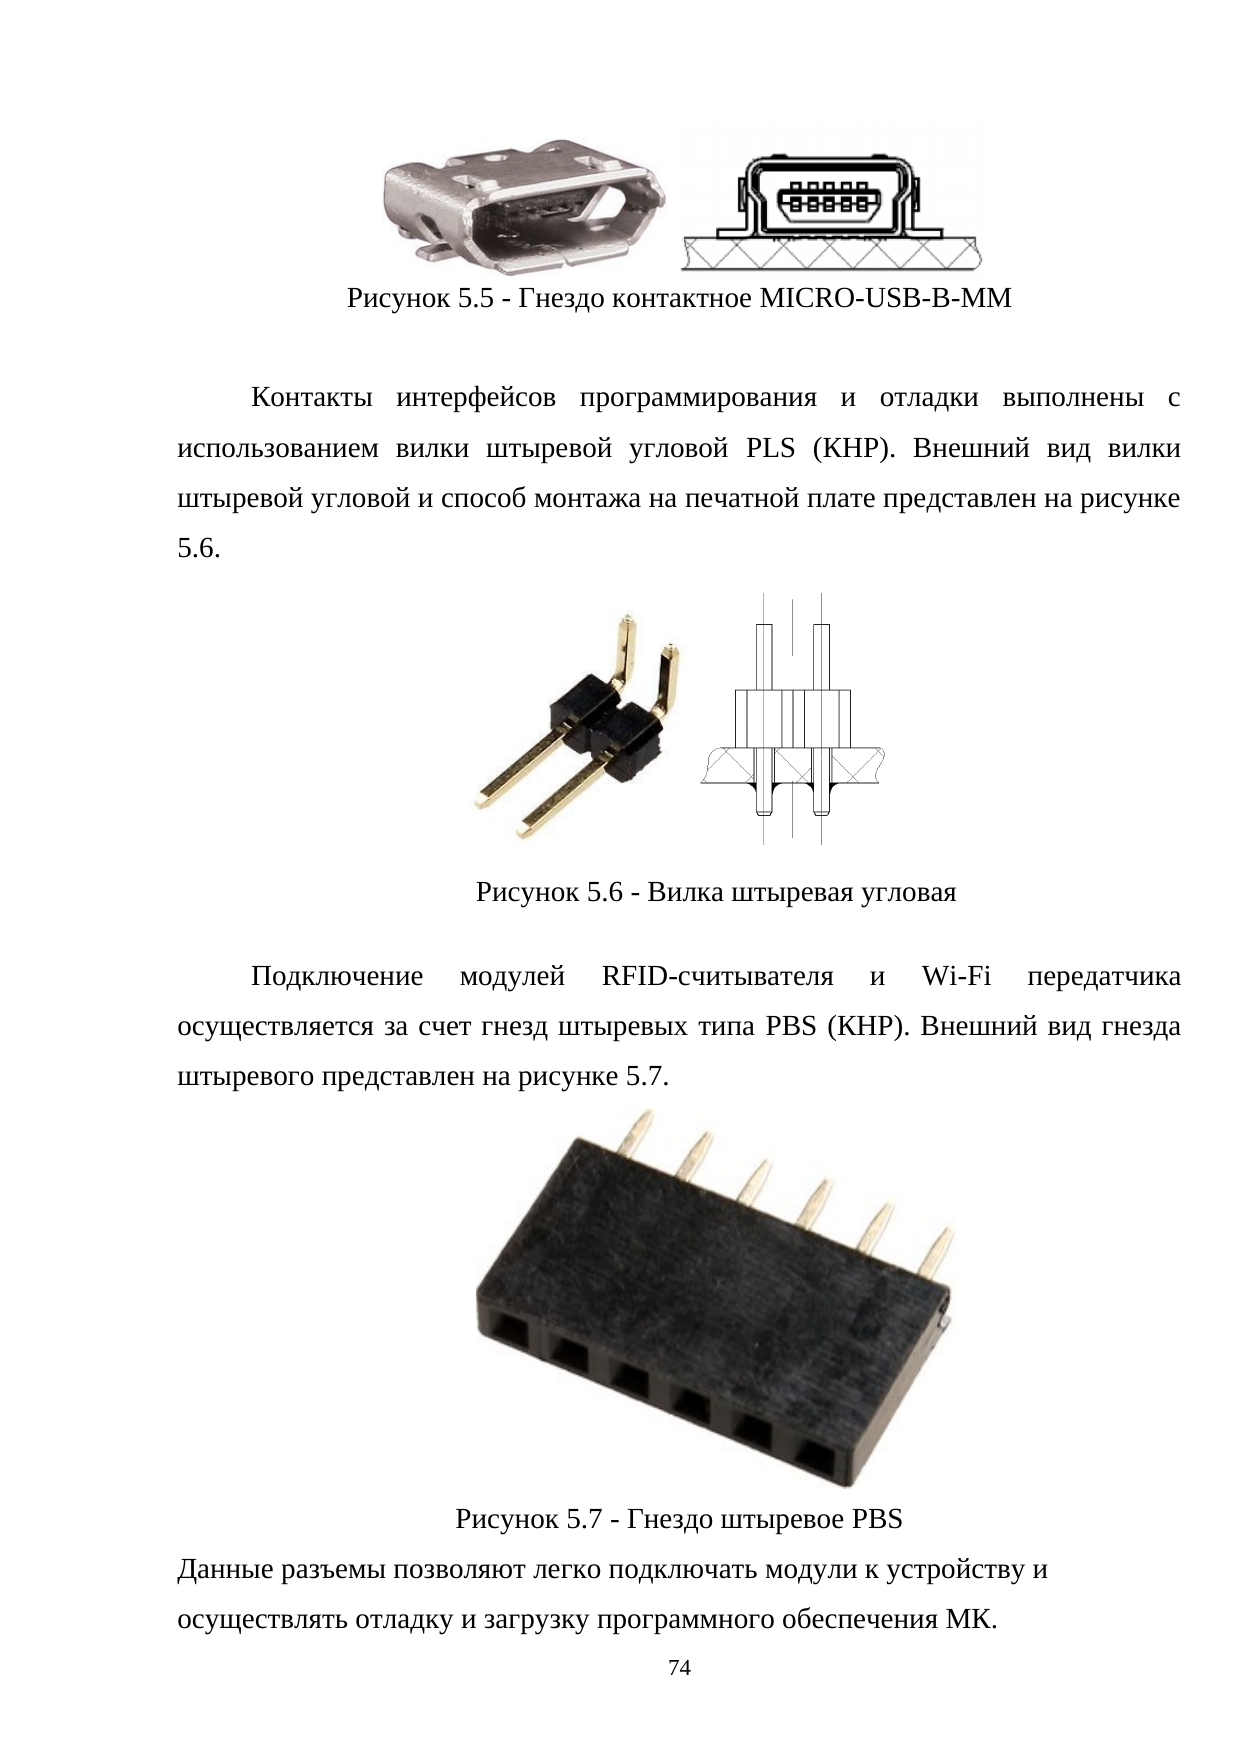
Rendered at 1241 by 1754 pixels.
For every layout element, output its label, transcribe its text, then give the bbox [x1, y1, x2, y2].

picture [694, 593, 889, 845]
text Рисунок 5.5 - Гнездо контактное MICRO-USB-B-MM [177, 280, 1182, 313]
text Контакты интерфейсов программирования и отладки выполнены с использованием вилки штыревой угловой PLS (КНР). Внешний вид вилки штыревой угловой и способ монтажа на печатной плате представлен на рисунке 5.6. [177, 379, 1182, 564]
text Рисунок 5.6 - Вилка штыревая угловая [177, 874, 1182, 907]
text Данные разъемы позволяют легко подключать модули к устройству и осуществлять отладку и загрузку программного обеспечения МК. [177, 1551, 1182, 1634]
picture [382, 138, 669, 280]
picture [469, 610, 687, 845]
text Рисунок 5.7 - Гнездо штыревое PBS [177, 1501, 1182, 1535]
picture [675, 118, 984, 280]
picture [475, 1108, 957, 1489]
text Подключение модулей RFID-считывателя и Wi-Fi передатчика осуществляется за счет гнезд штыревых типа PBS (КНР). Внешний вид гнезда штыревого представлен на рисунке 5.7. [177, 958, 1182, 1092]
